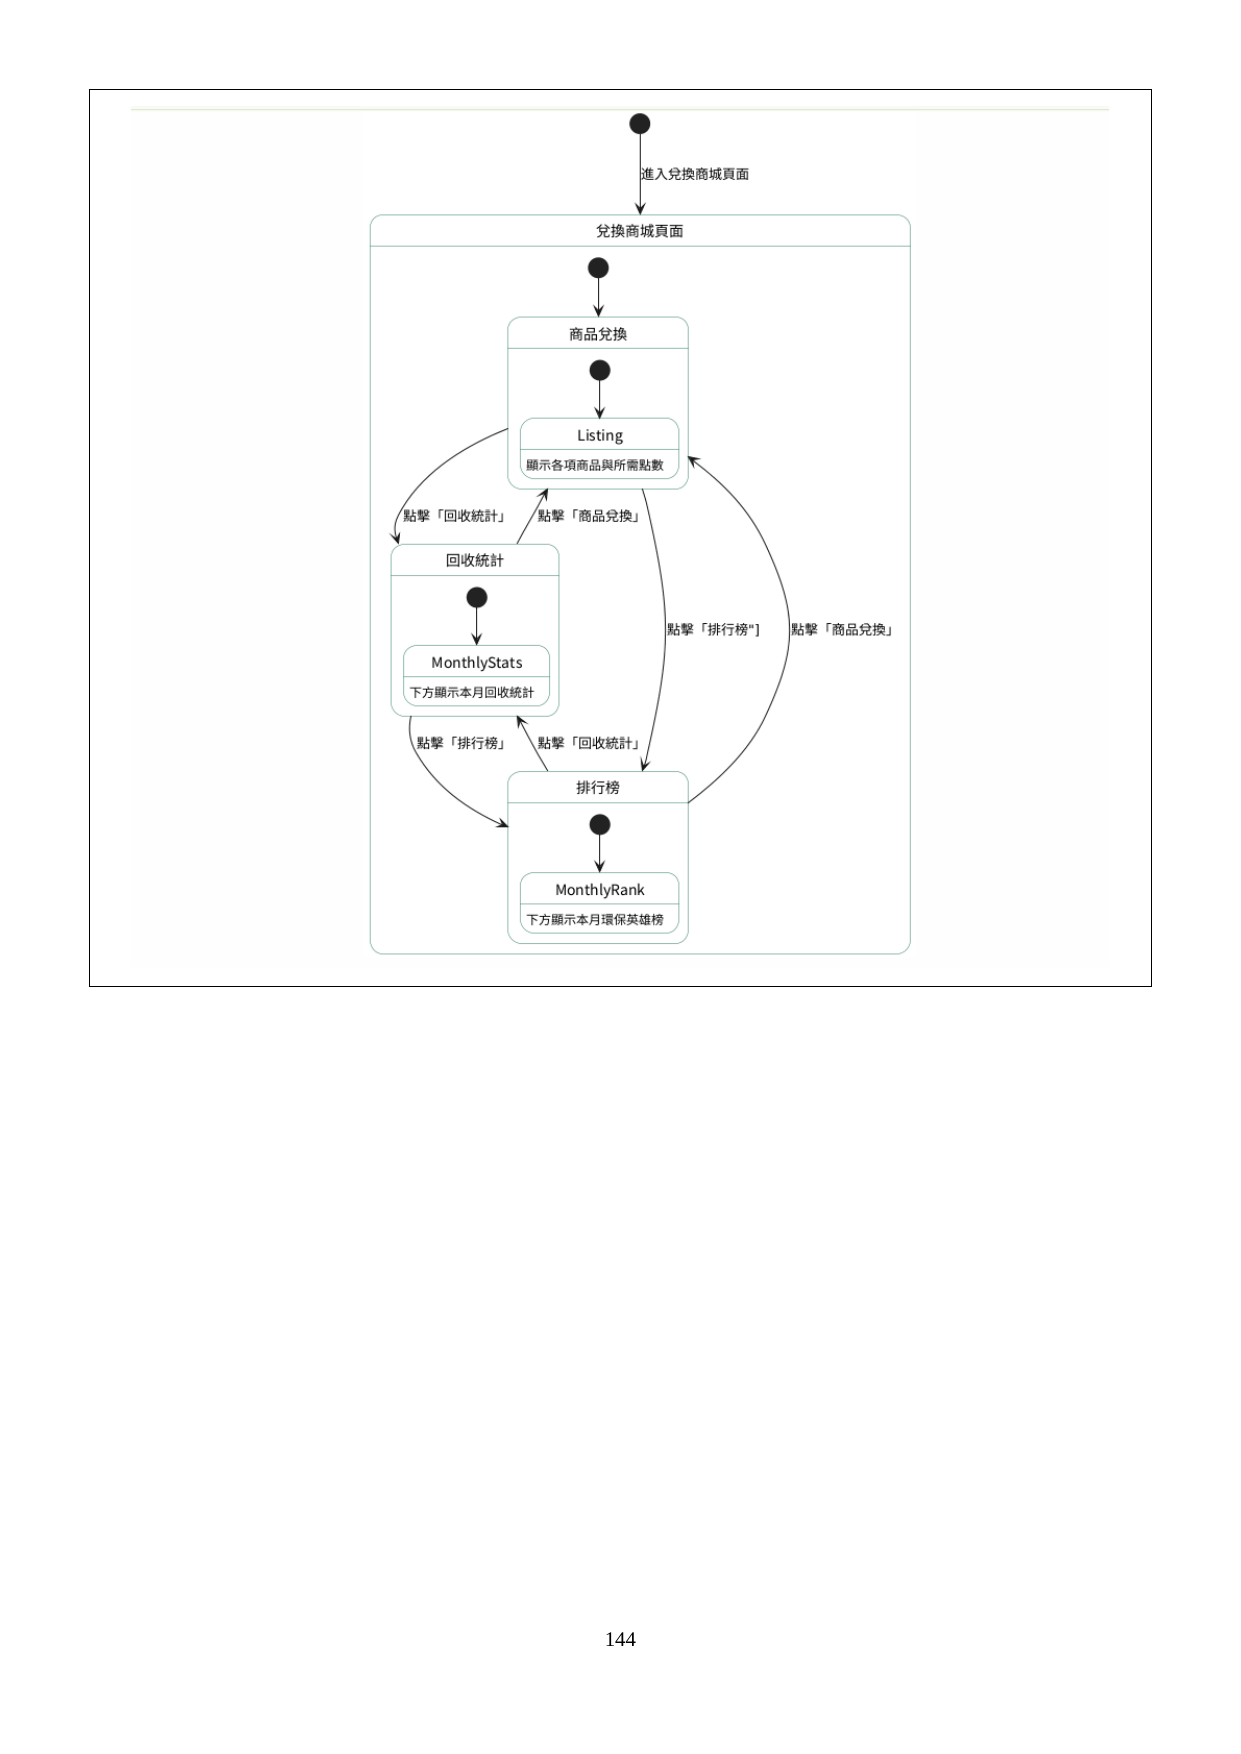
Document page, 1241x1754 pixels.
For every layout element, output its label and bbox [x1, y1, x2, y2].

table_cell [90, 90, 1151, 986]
picture [131, 106, 1110, 967]
